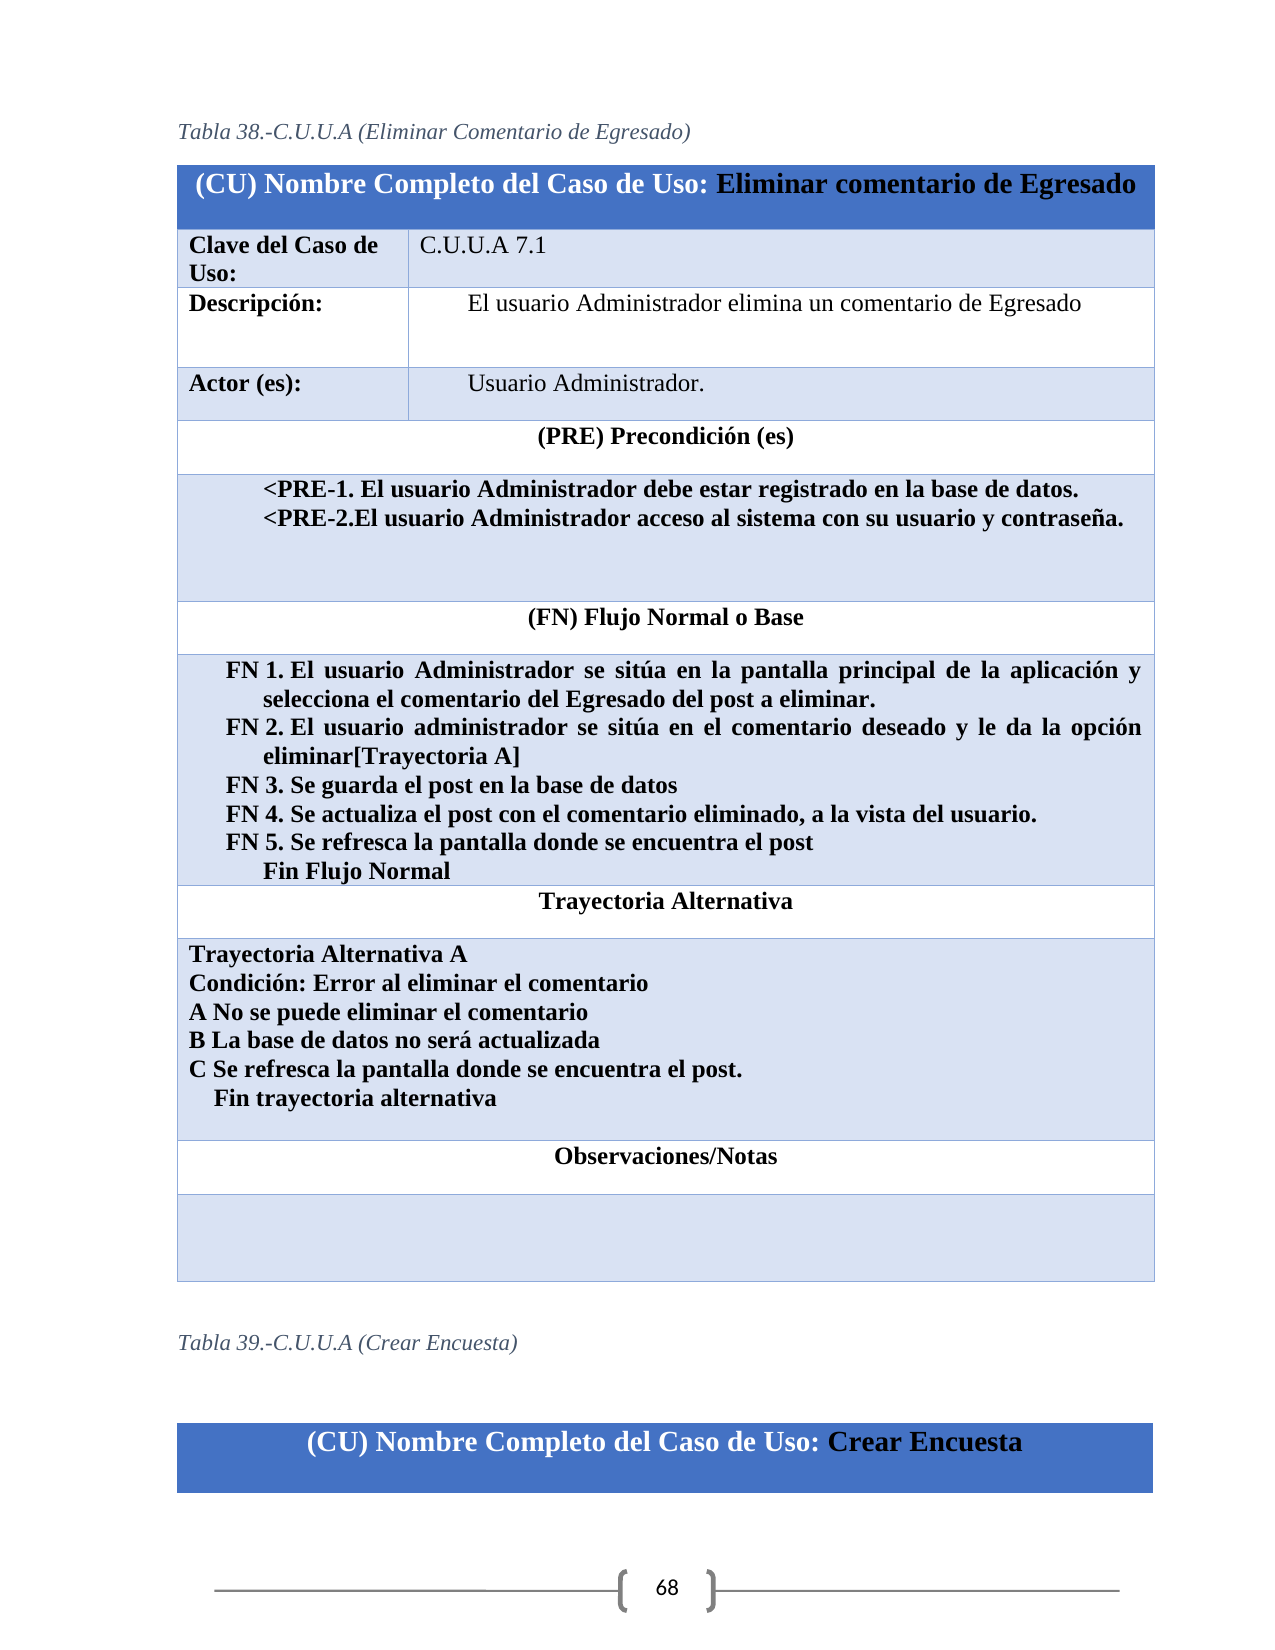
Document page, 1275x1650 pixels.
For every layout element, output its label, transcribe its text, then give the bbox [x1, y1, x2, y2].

table_header (CU) Nombre Completo del Caso de Uso: Crear Encuesta [178, 1424, 1152, 1492]
table_cell Observaciones/Notas [178, 1141, 1154, 1194]
table_cell Trayectoria Alternativa A Condición: Error al eliminar el comentario A No se puede eliminar el comentario B La base de datos no será actualizada C Se refresca la pantalla donde se encuentra el post. Fin trayectoria alternativa [178, 939, 1154, 1140]
table_cell Actor (es): [178, 368, 408, 420]
table_cell Descripción: [178, 288, 408, 367]
table_cell <PRE-1. El usuario Administrador debe estar registrado en la base de datos. <PRE-2.El usuario Administrador acceso al sistema con su usuario y contraseña. [178, 475, 1154, 601]
table_cell (PRE) Precondición (es) [178, 421, 1154, 473]
text Tabla 39.-C.U.U.A (Crear Encuesta) [177, 1329, 1157, 1355]
table_cell (FN) Flujo Normal o Base [178, 602, 1154, 654]
table_cell [178, 1195, 1154, 1281]
table_cell C.U.U.A 7.1 [409, 230, 1154, 287]
text Tabla 38.-C.U.U.A (Eliminar Comentario de Egresado) [177, 118, 1157, 144]
table_cell Clave del Caso de Uso: [178, 230, 408, 287]
table_cell Trayectoria Alternativa [178, 886, 1154, 938]
table_cell Usuario Administrador. [409, 368, 1154, 420]
table_cell El usuario Administrador se sitúa en la pantalla principal de la aplicación y selecciona el comentario del Egresado del post a eliminar. El usuario administrador se sitúa en el comentario deseado y le da la opción eliminar[Trayectoria A] Se guarda el post en la base de datos Se actualiza el post con el comentario eliminado, a la vista del usuario. Se refresca la pantalla donde se encuentra el post Fin Flujo Normal [178, 655, 1154, 885]
table_header (CU) Nombre Completo del Caso de Uso: Eliminar comentario de Egresado [178, 166, 1154, 229]
table_cell El usuario Administrador elimina un comentario de Egresado [409, 288, 1154, 367]
